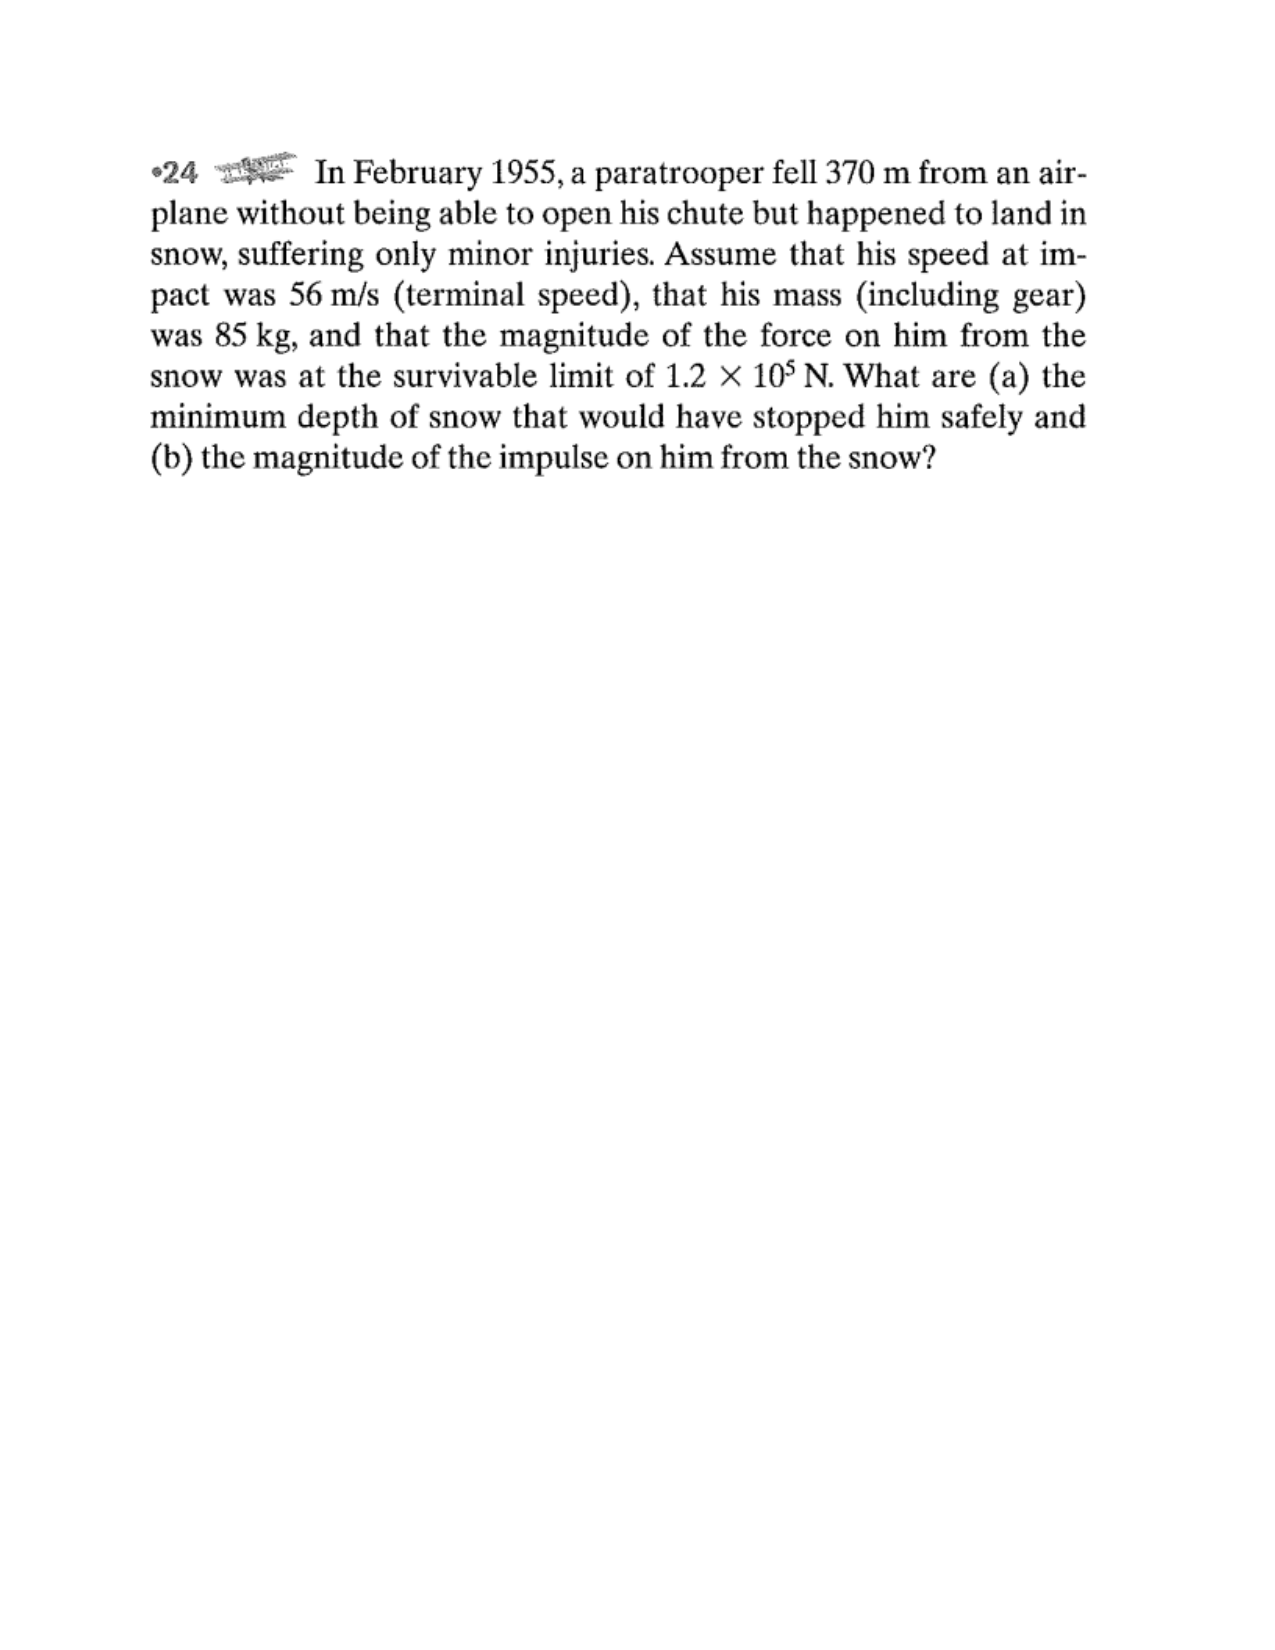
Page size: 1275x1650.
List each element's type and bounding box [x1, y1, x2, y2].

picture [135, 150, 1104, 491]
